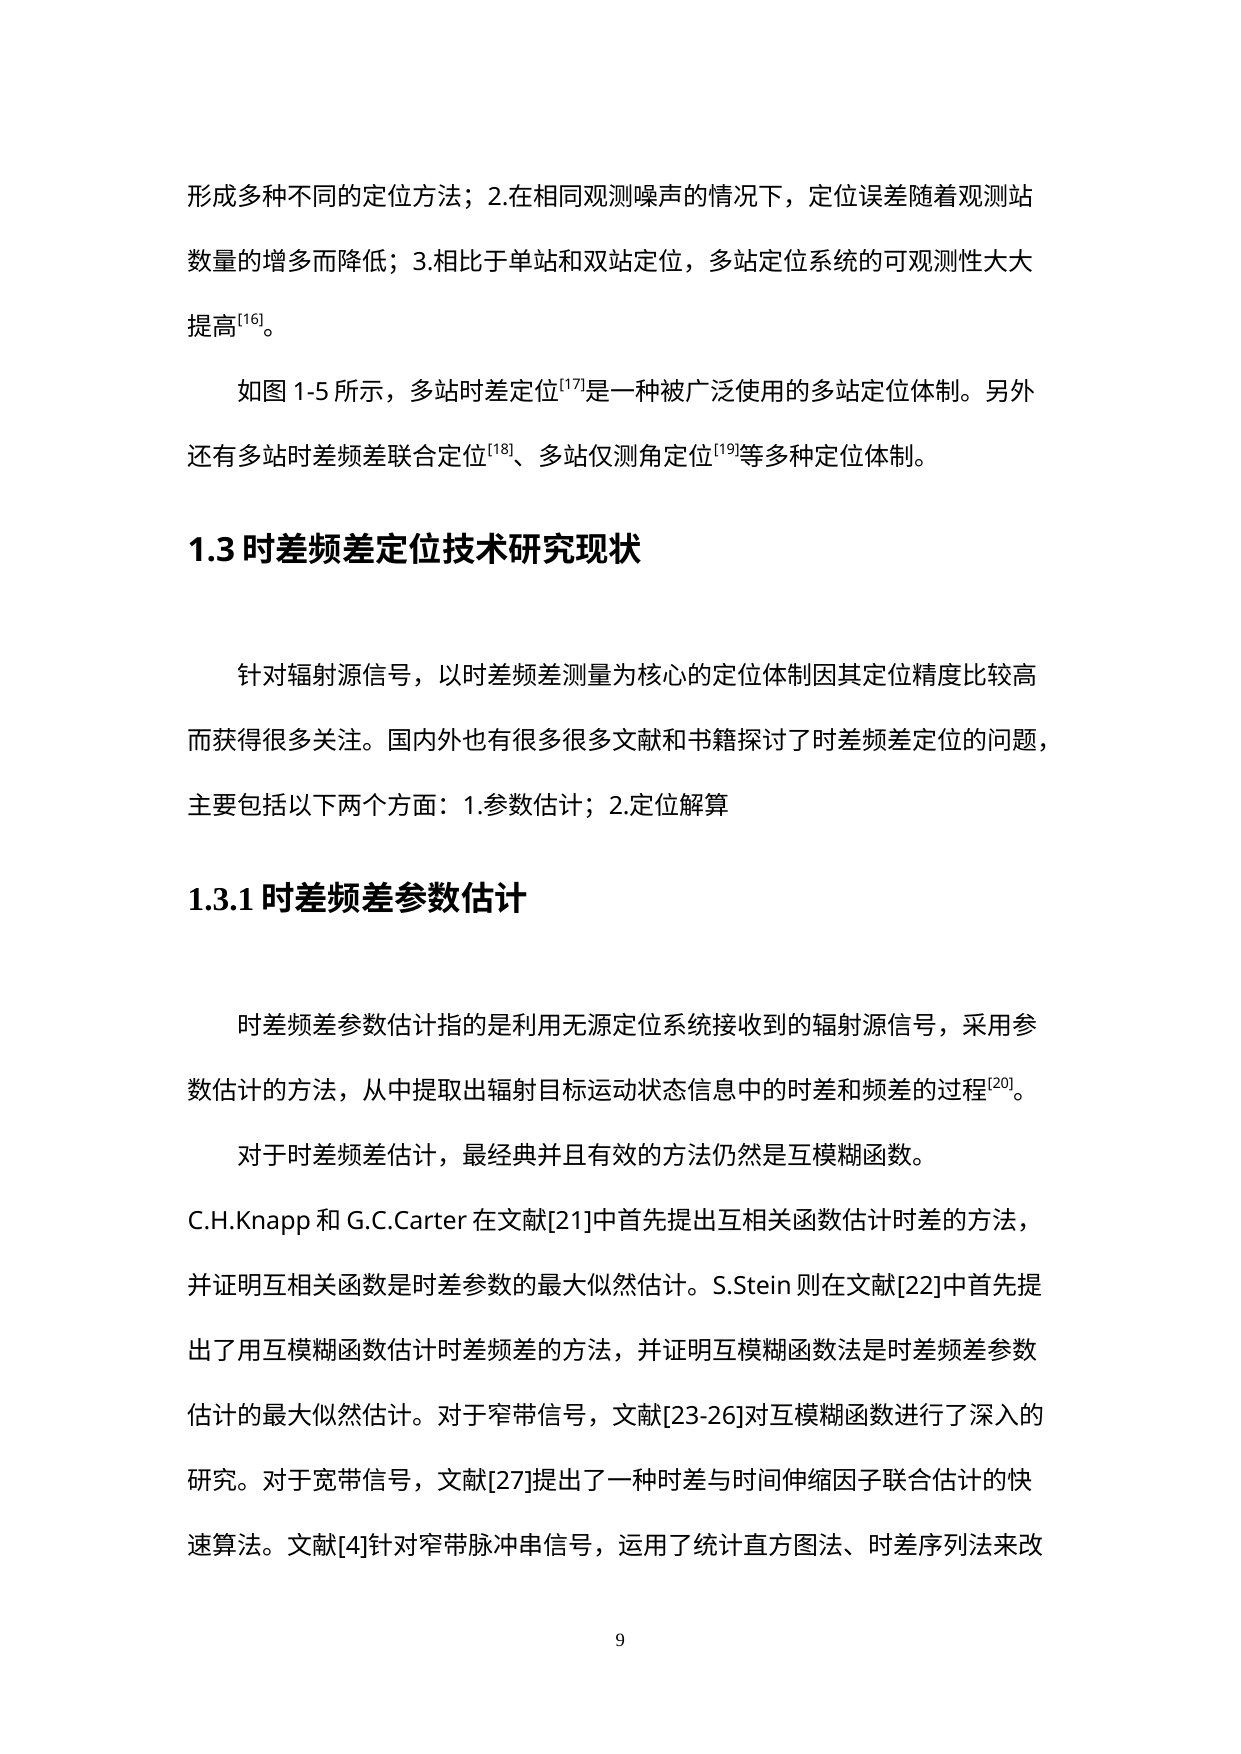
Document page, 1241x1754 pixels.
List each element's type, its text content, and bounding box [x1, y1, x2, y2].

subtitle 1.3时差频差定位技术研究现状 [187, 514, 1053, 579]
subtitle 1.3.1时差频差参数估计 [187, 863, 1053, 928]
text 如图1-5所示，多站时差定位[17]是一种被广泛使用的多站定位体制。另外还有多站时差频差联合定位[18]、多站仅测角定位[19]等多种定位体制。 [187, 357, 1053, 487]
text 时差频差参数估计指的是利用无源定位系统接收到的辐射源信号，采用参数估计的方法，从中提取出辐射目标运动状态信息中的时差和频差的过程[20]。 [187, 991, 1053, 1121]
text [187, 162, 1053, 357]
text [187, 1121, 1053, 1576]
text 针对辐射源信号，以时差频差测量为核心的定位体制因其定位精度比较高而获得很多关注。国内外也有很多很多文献和书籍探讨了时差频差定位的问题，主要包括以下两个方面：1.参数估计；2.定位解算 [187, 641, 1053, 836]
